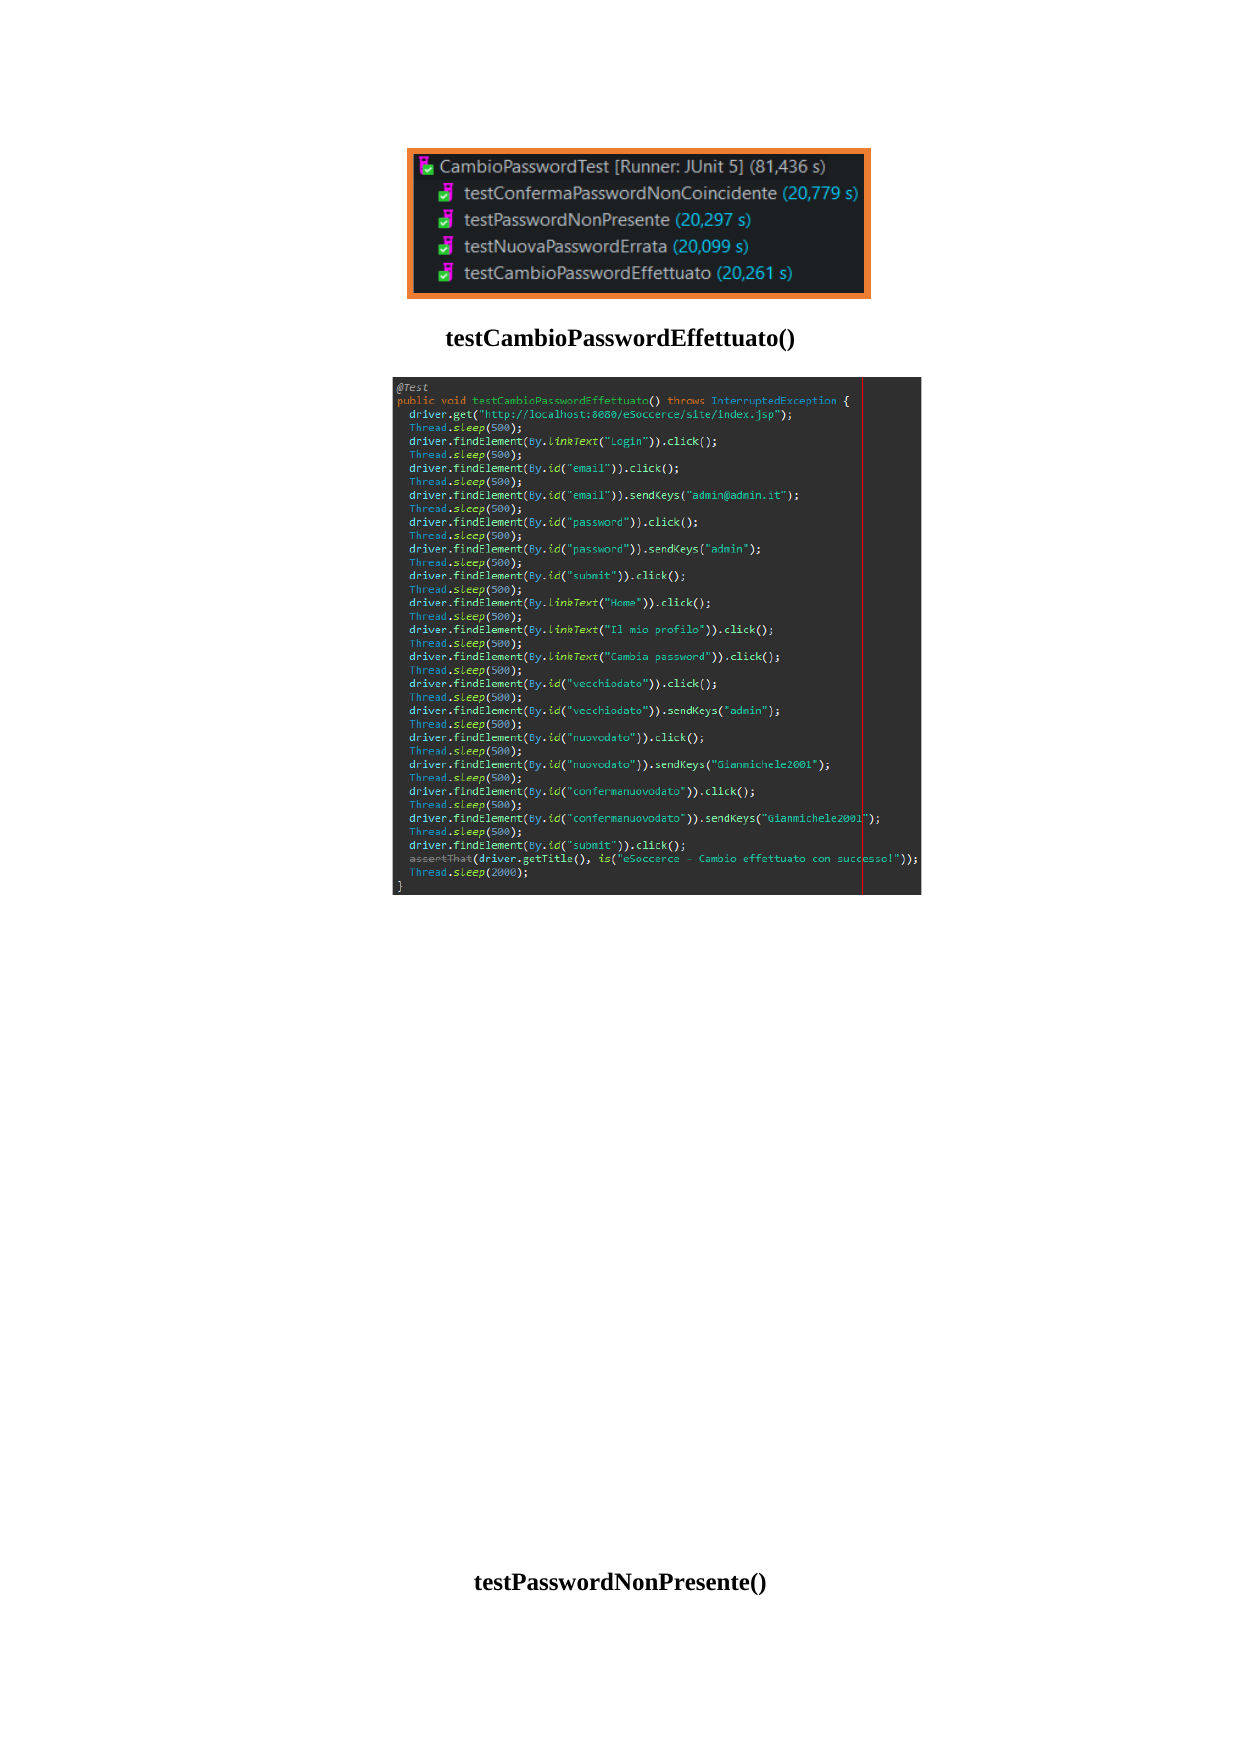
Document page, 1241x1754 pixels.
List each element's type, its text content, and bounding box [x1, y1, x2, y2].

text testPasswordNonPresente() [118, 1567, 1122, 1595]
picture [392, 377, 922, 895]
picture [413, 154, 864, 293]
text testCambioPasswordEffettuato() [118, 323, 1122, 352]
